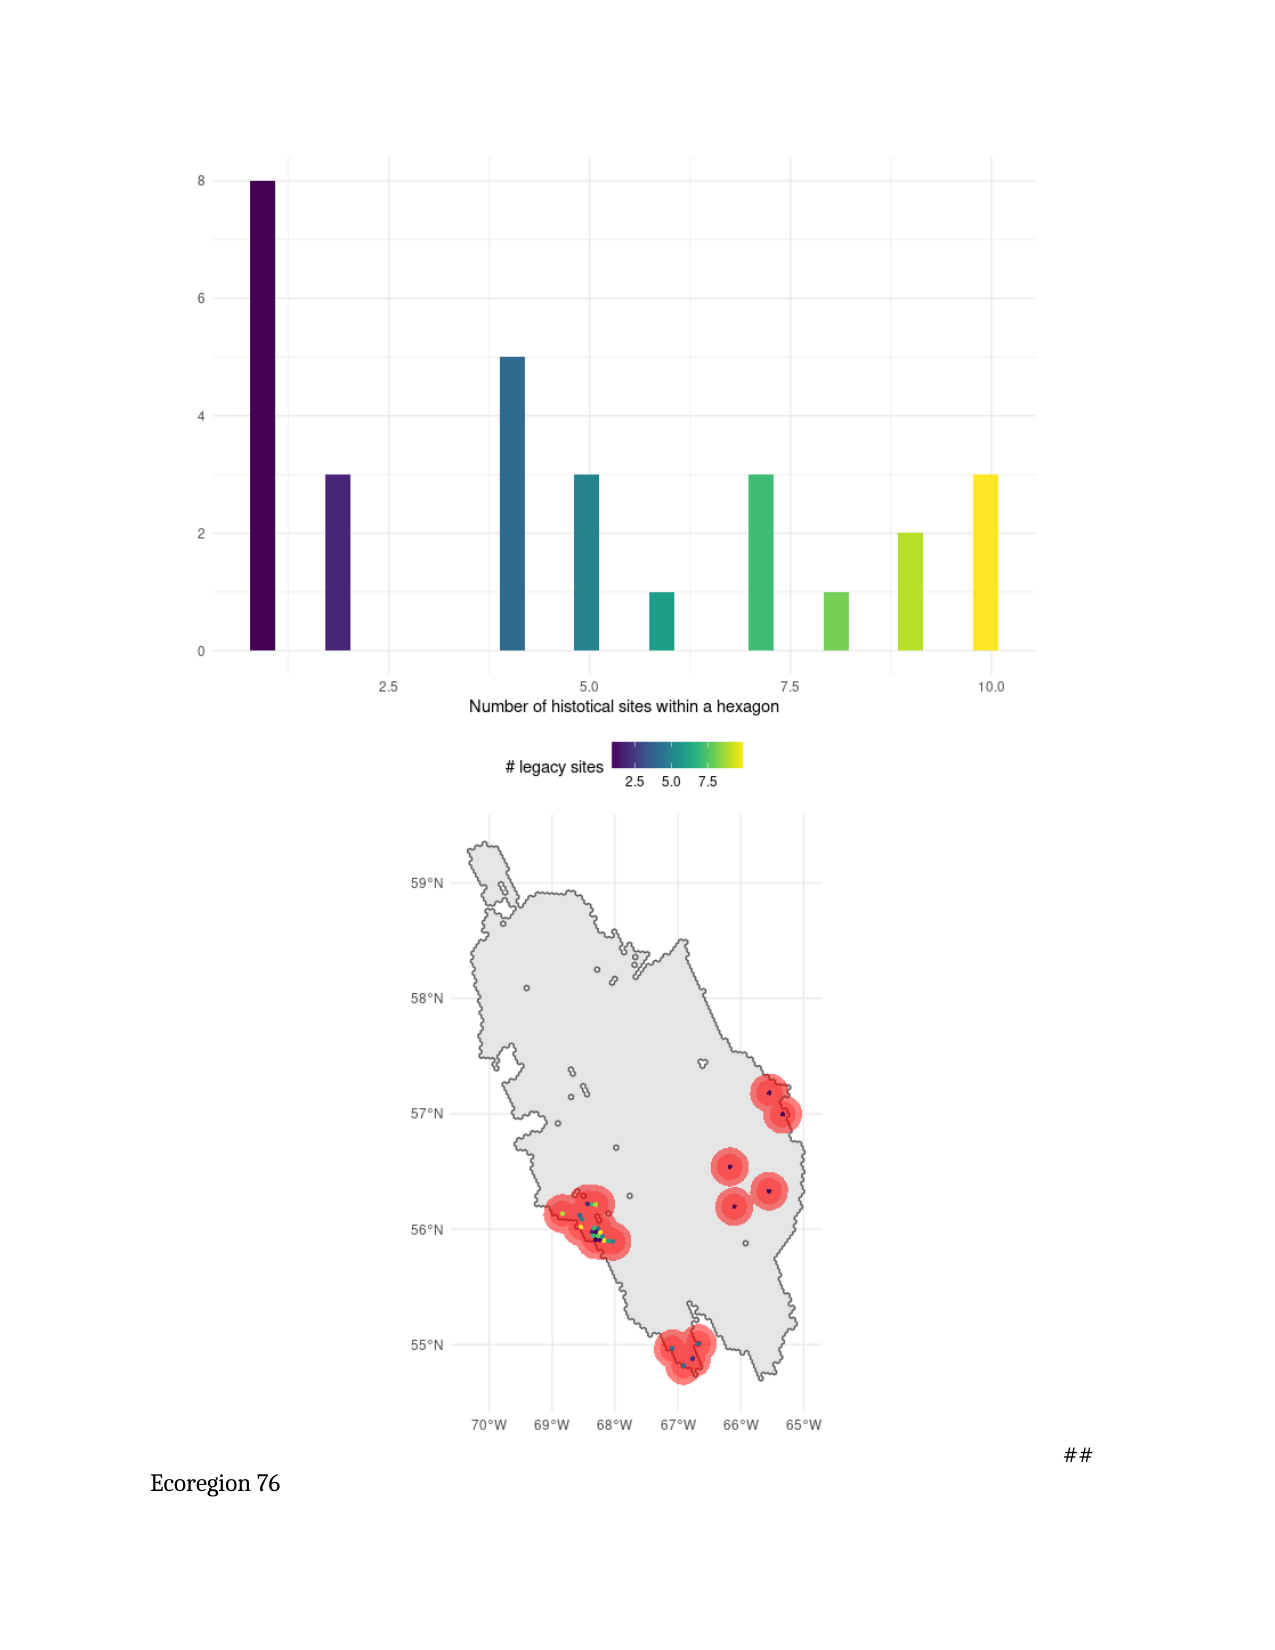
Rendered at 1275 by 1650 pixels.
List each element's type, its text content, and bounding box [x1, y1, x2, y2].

picture [168, 150, 1044, 1463]
